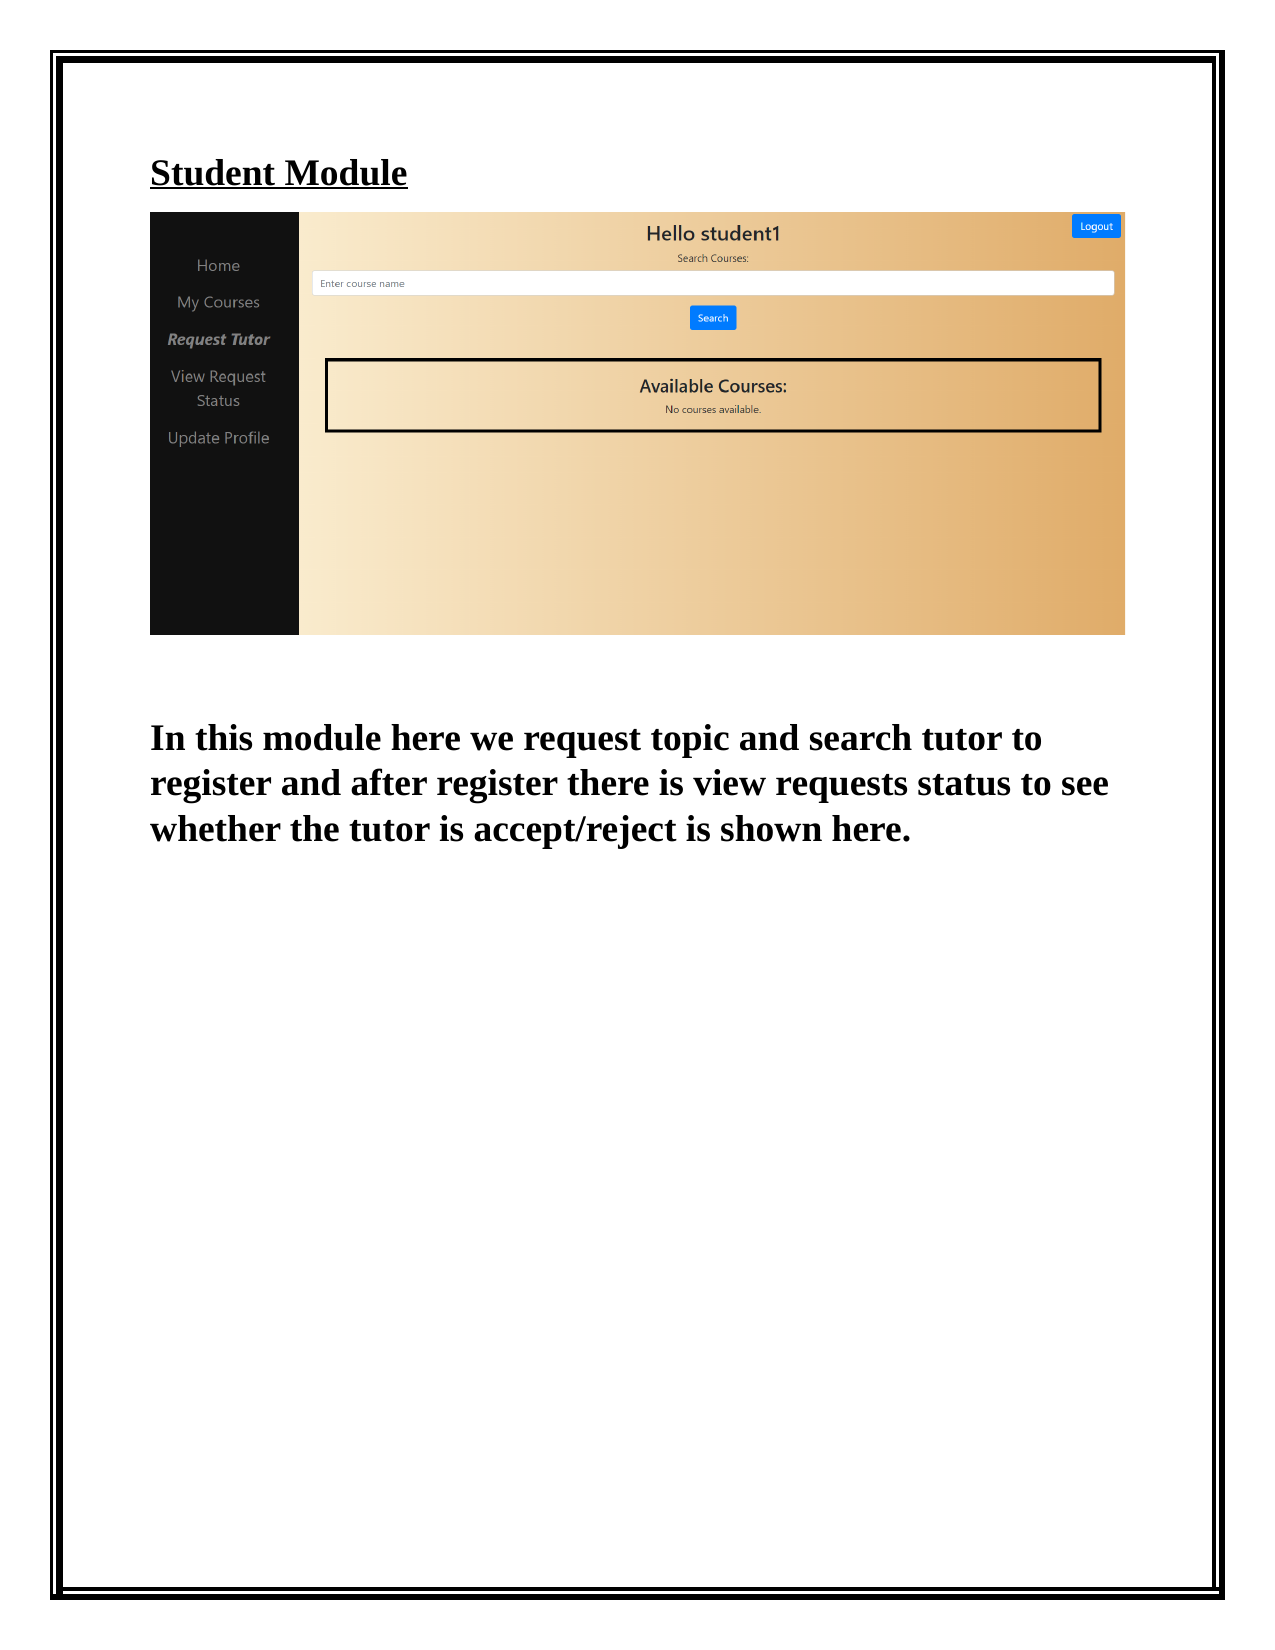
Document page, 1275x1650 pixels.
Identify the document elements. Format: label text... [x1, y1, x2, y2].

picture [150, 212, 1125, 635]
text In this module here we request topic and search tutor to register and after register there is view requests status to see whether the tutor is accept/reject is shown here. [150, 715, 1125, 849]
text Student Module [150, 150, 1125, 193]
